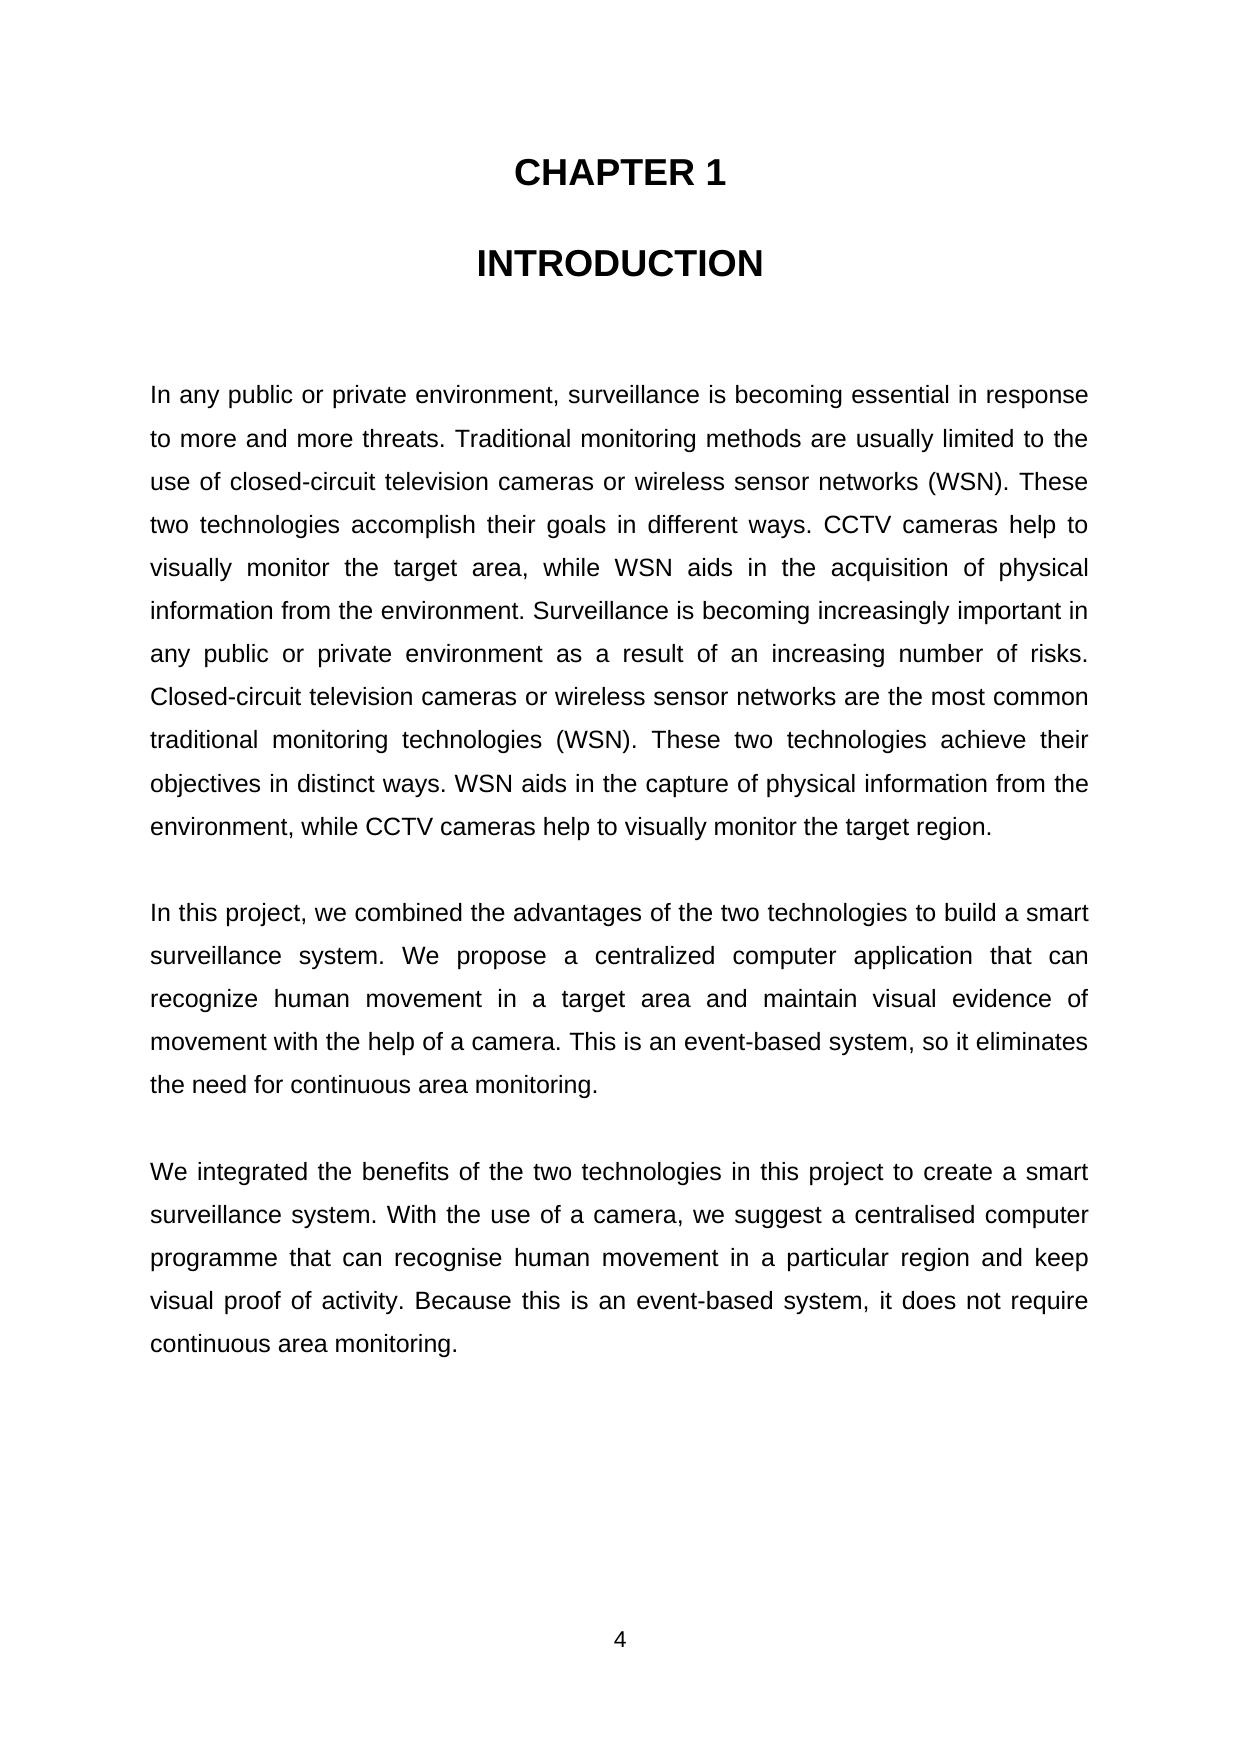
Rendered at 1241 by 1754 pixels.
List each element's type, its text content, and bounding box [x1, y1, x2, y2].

text In any public or private environment, surveillance is becoming essential in response to more and more threats. Traditional monitoring methods are usually limited to the use of closed-circuit television cameras or wireless sensor networks (WSN). These two technologies accomplish their goals in different ways. CCTV cameras help to visually monitor the target area, while WSN aids in the acquisition of physical information from the environment. Surveillance is becoming increasingly important in any public or private environment as a result of an increasing number of risks. Closed-circuit television cameras or wireless sensor networks are the most common traditional monitoring technologies (WSN). These two technologies achieve their objectives in distinct ways. WSN aids in the capture of physical information from the environment, while CCTV cameras help to visually monitor the target region. [150, 380, 1090, 840]
text We integrated the benefits of the two technologies in this project to create a smart surveillance system. With the use of a camera, we suggest a centralised computer programme that can recognise human movement in a particular region and keep visual proof of activity. Because this is an event-based system, it does not require continuous area monitoring. [150, 1157, 1090, 1358]
text CHAPTER 1 [150, 150, 1090, 193]
text In this project, we combined the advantages of the two technologies to build a smart surveillance system. We propose a centralized computer application that can recognize human movement in a target area and maintain visual evidence of movement with the help of a camera. This is an event-based system, so it eliminates the need for continuous area monitoring. [150, 898, 1090, 1099]
subtitle INTRODUCTION [150, 241, 1090, 284]
